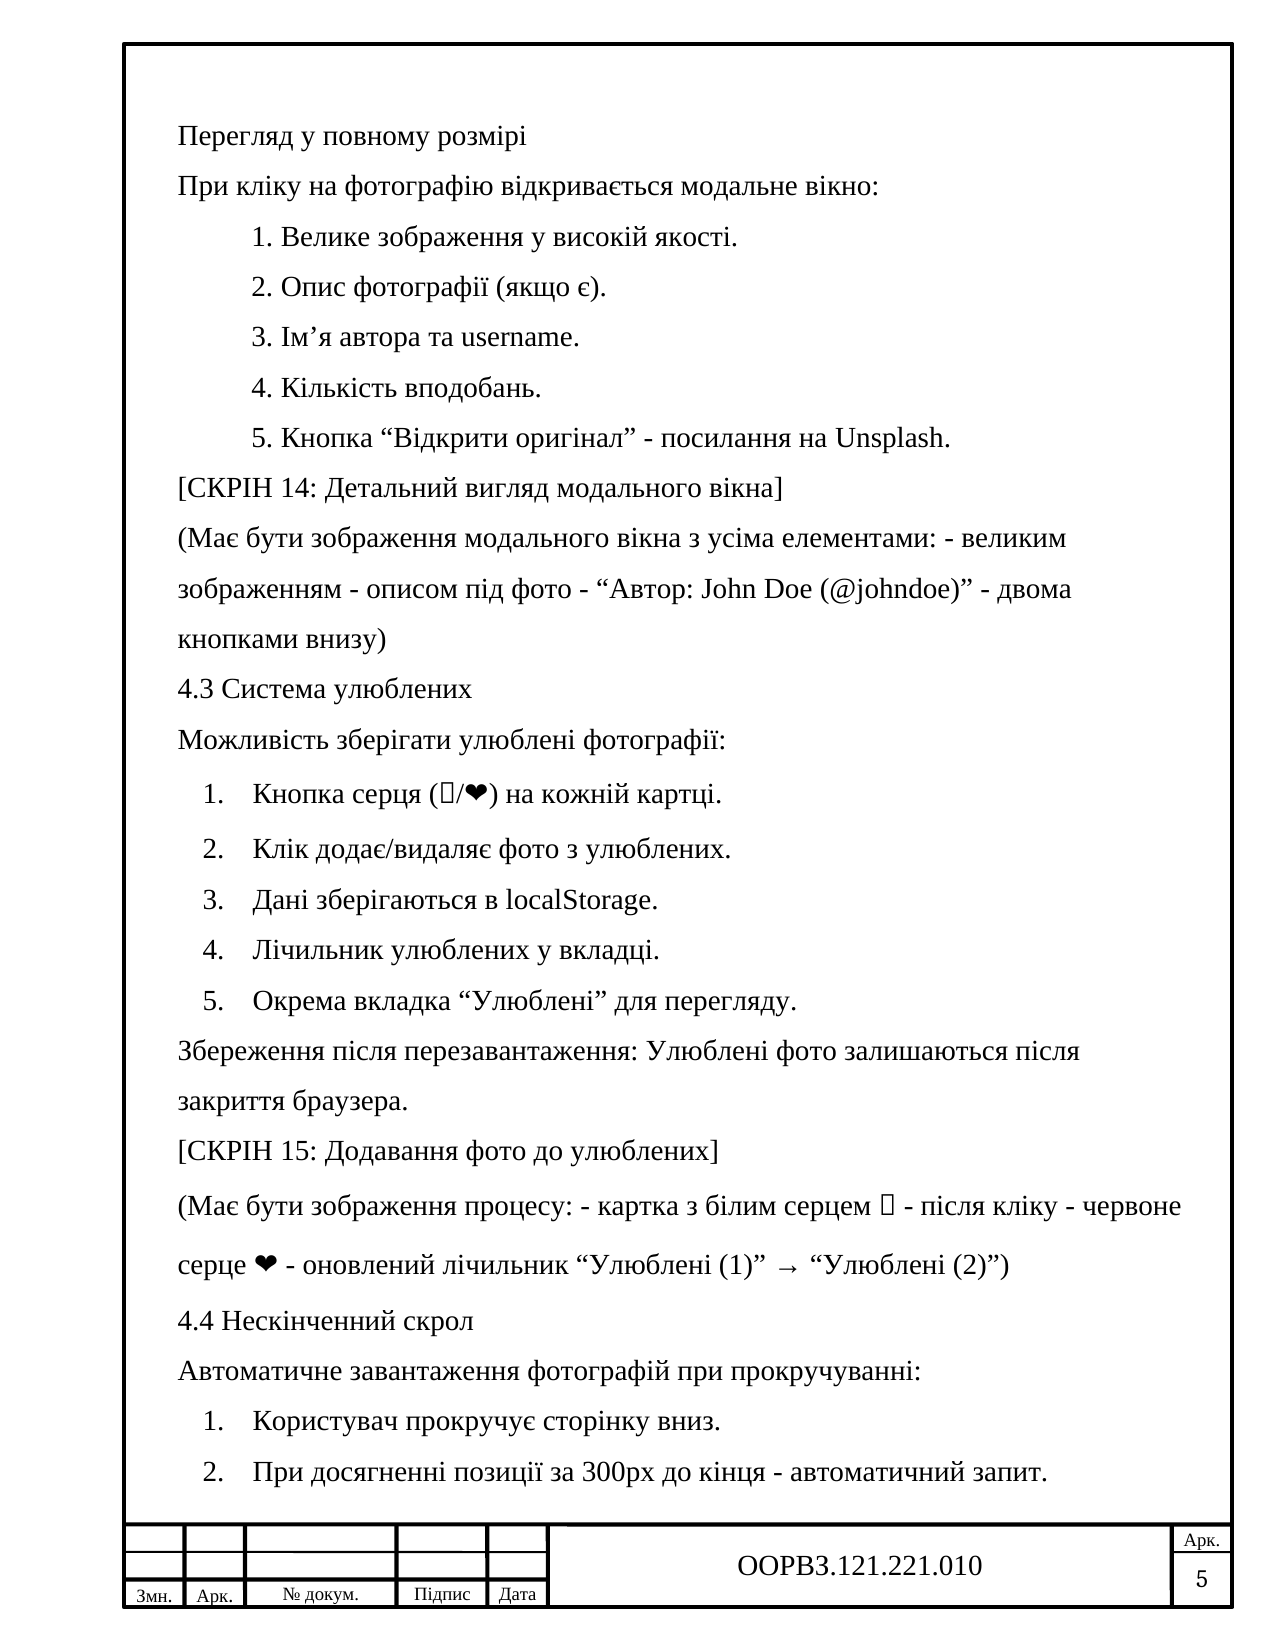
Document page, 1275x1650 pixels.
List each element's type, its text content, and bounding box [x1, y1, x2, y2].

list Кількість вподобань. [251, 370, 1186, 403]
subtitle 4.4 Нескінченний скрол [177, 1303, 1186, 1336]
list Кнопка “Відкрити оригінал” - посилання на Unsplash. [251, 420, 1186, 453]
text Можливість зберігати улюблені фотографії: [177, 722, 1186, 755]
list Велике зображення у високій якості. [251, 219, 1186, 252]
text [СКРІН 14: Детальний вигляд модального вікна] [177, 470, 1186, 504]
list Лічильник улюблених у вкладці. [202, 932, 1186, 966]
text (Має бути зображення модального вікна з усіма елементами: - великим зображенням - описом під фото - “Автор: John Doe (@johndoe)” - двома кнопками внизу) [177, 521, 1186, 655]
list Користувач прокручує сторінку вниз. [202, 1403, 1186, 1437]
list Ім’я автора та username. [251, 319, 1186, 353]
list Клік додає/видаляє фото з улюблених. [202, 832, 1186, 865]
text Автоматичне завантаження фотографій при прокручуванні: [177, 1353, 1186, 1387]
text Збереження після перезавантаження: Улюблені фото залишаються після закриття браузера. [177, 1033, 1186, 1117]
list Кнопка серця (🤍/❤️) на кожній картці. [202, 772, 1186, 812]
list Опис фотографії (якщо є). [251, 269, 1186, 303]
text (Має бути зображення процесу: - картка з білим серцем 🤍 - після кліку - червоне серце ❤️ - оновлений лічильник “Улюблені (1)” → “Улюблені (2)”) [177, 1184, 1186, 1283]
list При досягненні позиції за 300px до кінця - автоматичний запит. [202, 1454, 1186, 1487]
text Перегляд у повному розмірі [177, 118, 1186, 152]
list Дані зберігаються в localStorage. [202, 882, 1186, 916]
text При кліку на фотографію відкривається модальне вікно: [177, 168, 1186, 202]
subtitle 4.3 Система улюблених [177, 672, 1186, 705]
text [СКРІН 15: Додавання фото до улюблених] [177, 1133, 1186, 1167]
list Окрема вкладка “Улюблені” для перегляду. [202, 983, 1186, 1016]
